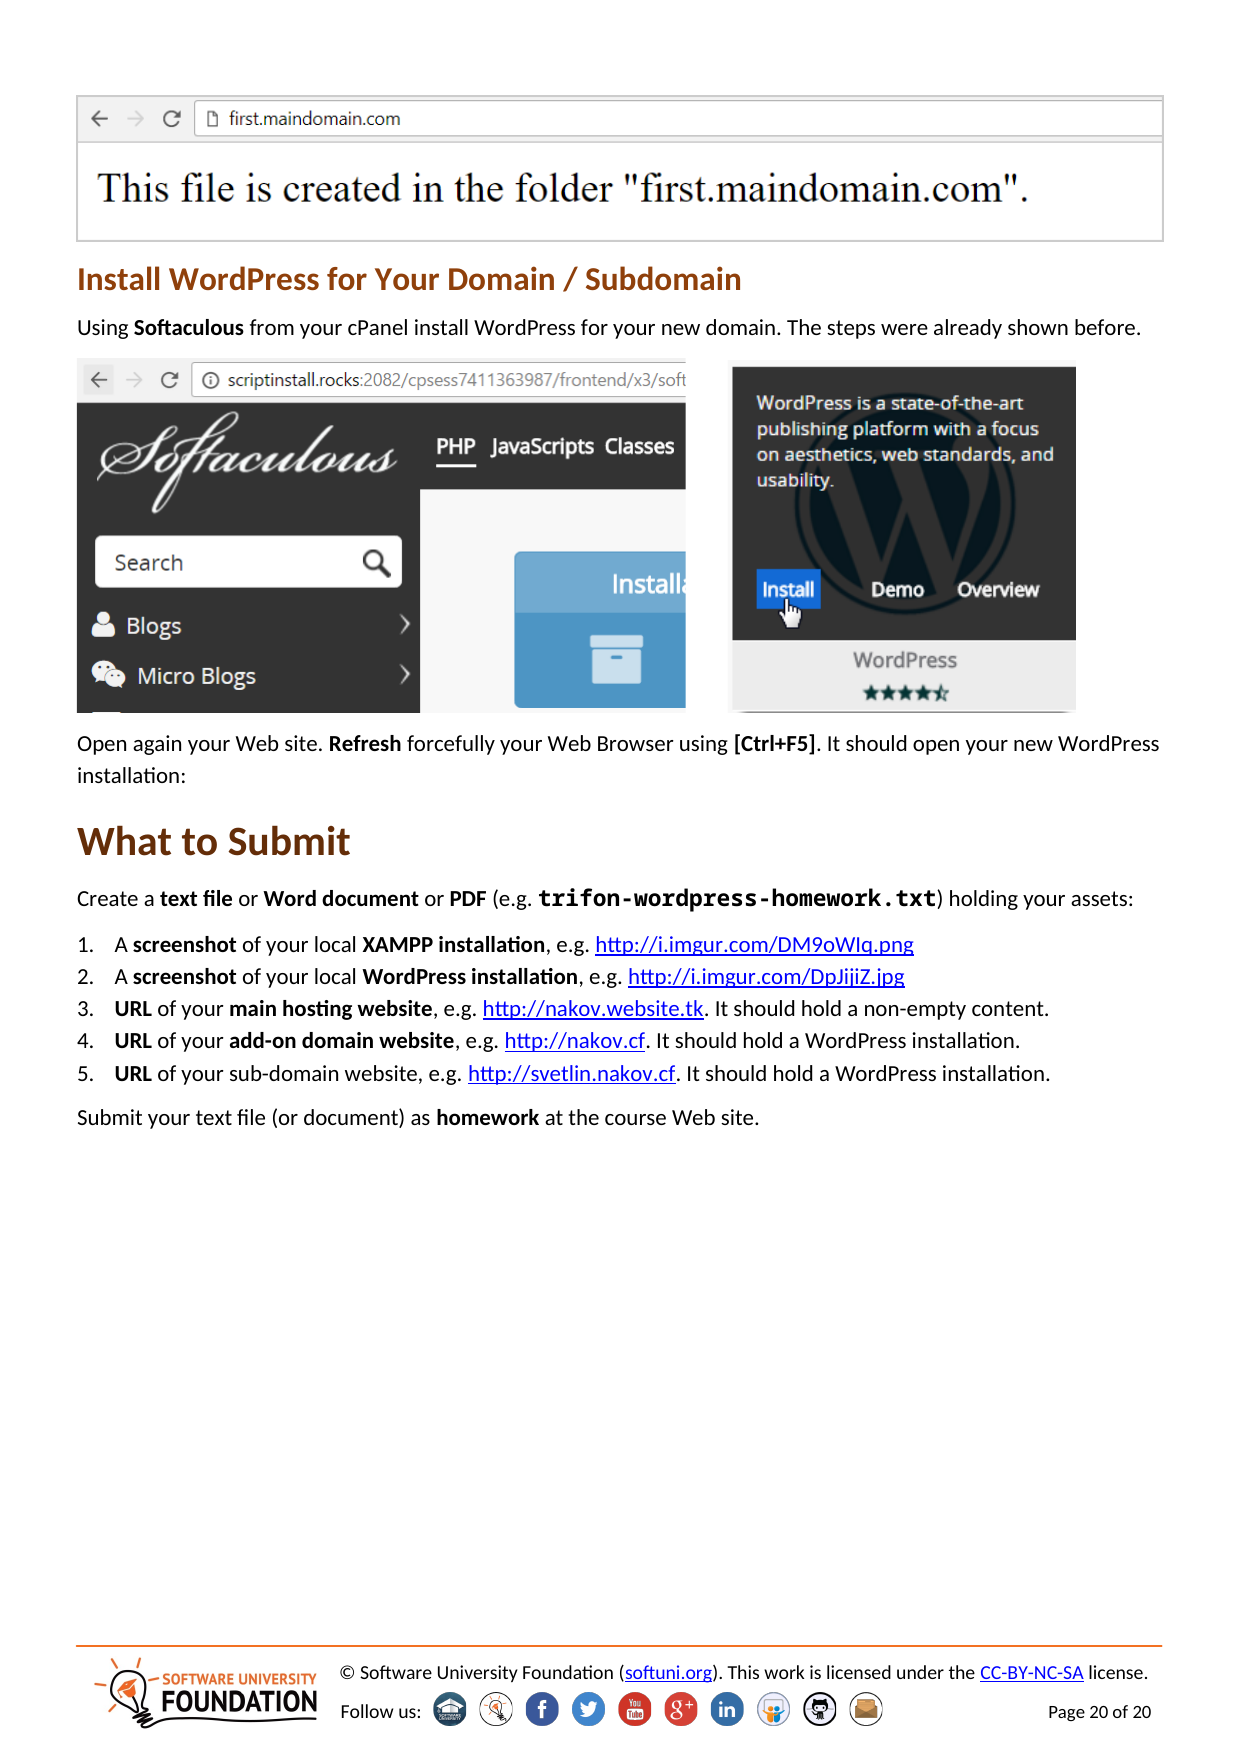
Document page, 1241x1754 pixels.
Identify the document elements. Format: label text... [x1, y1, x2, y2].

picture [479, 1692, 513, 1726]
picture [757, 1692, 790, 1726]
picture [710, 1692, 744, 1726]
picture [76, 95, 1164, 242]
picture [849, 1692, 883, 1726]
picture [76, 358, 686, 713]
text Using Softaculous from your cPanel install WordPress for your new domain. The steps were already shown before. [77, 313, 1163, 342]
picture [525, 1692, 559, 1726]
list URL of your main hosting website, e.g. http://nakov.website.tk. It should hold a non-empty content. [77, 994, 1163, 1022]
picture [803, 1692, 837, 1726]
picture [727, 360, 1076, 713]
list URL of your sub-domain website, e.g. http://svetlin.nakov.cf. It should hold a WordPress installation. [77, 1059, 1163, 1087]
text Open again your Web site. Refresh forcefully your Web Browser using [Ctrl+F5]. It should open your new WordPress installation: [77, 729, 1163, 790]
picture [664, 1692, 698, 1726]
list A screenshot of your local XAMPP installation, e.g. http://i.imgur.com/DM9oWIq.png [77, 930, 1163, 958]
text Submit your text file (or document) as homework at the course Web site. [77, 1103, 1163, 1131]
text Create a text file or Word document or PDF (e.g. trifon-wordpress-homework.txt) holding your assets: [77, 881, 1163, 913]
list URL of your add-on domain website, e.g. http://nakov.cf. It should hold a WordPress installation. [77, 1026, 1163, 1054]
picture [93, 1656, 317, 1729]
picture [572, 1692, 605, 1726]
subtitle What to Submit [77, 815, 1163, 866]
subtitle Install WordPress for Your Domain / Subdomain [77, 258, 1163, 299]
list A screenshot of your local WordPress installation, e.g. http://i.imgur.com/DpJijiZ.jpg [77, 962, 1163, 990]
picture [433, 1692, 467, 1726]
picture [618, 1692, 652, 1726]
